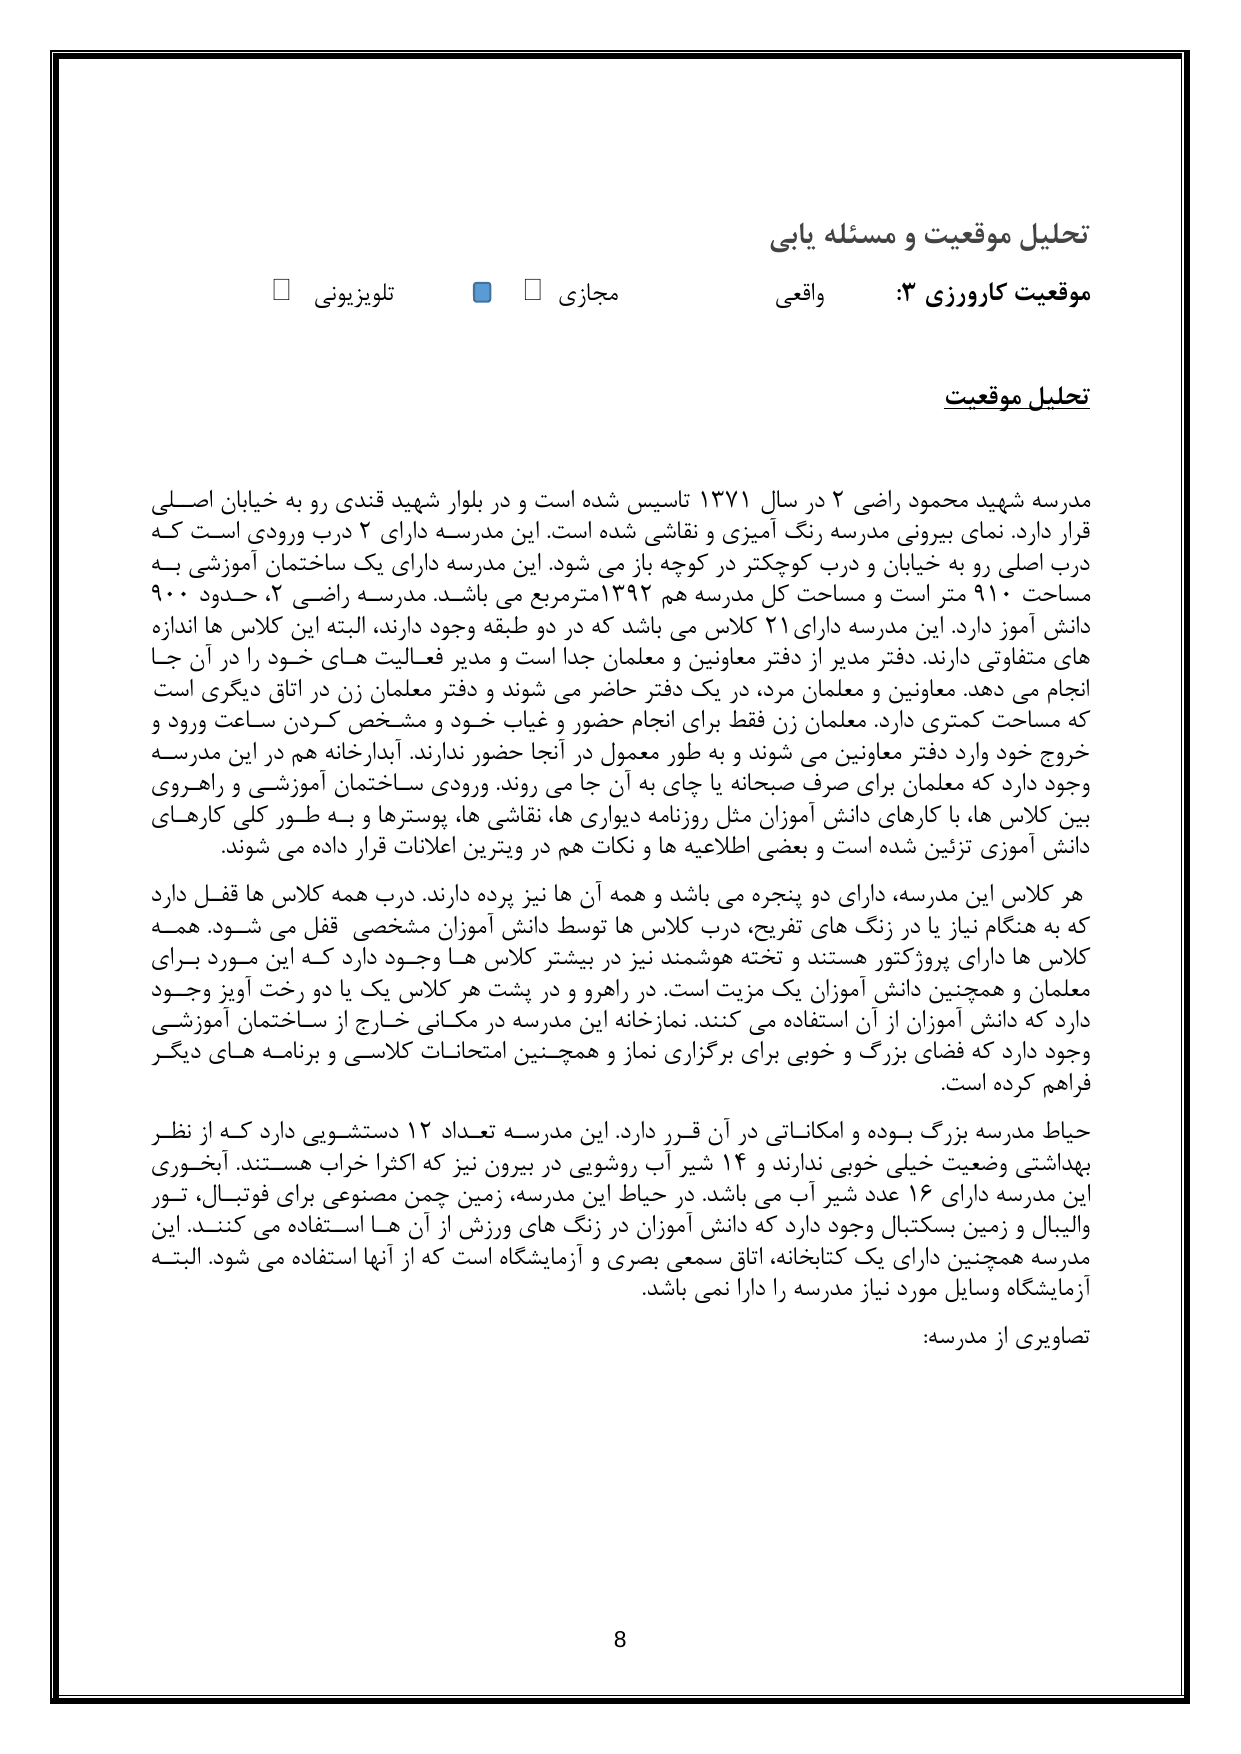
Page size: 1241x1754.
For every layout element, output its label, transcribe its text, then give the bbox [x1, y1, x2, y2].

text مدرسه شهید محمود راضی 2 در سال 1371 تاسیس شده است و در بلوار شهید قندی رو به خیابان اصلی قرار دارد. نمای بیرونی مدرسه رنگ آمیزی و نقاشی شده است. این مدرسه دارای 2 درب ورودی است که درب اصلی رو به خیابان و درب کوچکتر در کوچه باز می شود. این مدرسه دارای یک ساختمان آموزشی به مساحت 910 متر است و مساحت کل مدرسه هم 1392مترمربع می باشد. مدرسه راضی 2، حدود 900 دانش آموز دارد. این مدرسه دارای21 کلاس می باشد که در دو طبقه وجود دارند، البته این کلاس ها اندازه های متفاوتی دارند. دفتر مدیر از دفتر معاونین و معلمان جدا است و مدیر فعالیت های خود را در آن جا انجام می دهد. معاونین و معلمان مرد، در یک دفتر حاضر می شوند و دفتر معلمان زن در اتاق دیگری است که مساحت کمتری دارد. معلمان زن فقط برای انجام حضور و غیاب خود و مشخص کردن ساعت ورود و خروج خود وارد دفتر معاونین می شوند و به طور معمول در آنجا حضور ندارند. آبدارخانه هم در این مدرسه وجود دارد که معلمان برای صرف صبحانه یا چای به آن جا می روند. ورودی ساختمان آموزشی و راهروی بین کلاس ها، با کارهای دانش آموزان مثل روزنامه دیواری ها، نقاشی ها، پوسترها و به طور کلی کارهای دانش آموزی تزئین شده است و بعضی اطلاعیه ها و نکات هم در ویترین اعلانات قرار داده می شوند. [150, 488, 1090, 863]
text تصاویری از مدرسه: [150, 1325, 1090, 1354]
text حیاط مدرسه بزرگ بوده و امکاناتی در آن قرر دارد. این مدرسه تعداد 12 دستشویی دارد که از نظر بهداشتی وضعیت خیلی خوبی ندارند و 14 شیر آب روشویی در بیرون نیز که اکثرا خراب هستند. آبخوری این مدرسه دارای 16 عدد شیر آب می باشد. در حیاط این مدرسه، زمین چمن مصنوعی برای فوتبال، تور والیبال و زمین بسکتبال وجود دارد که دانش آموزان در زنگ های ورزش از آن ها استفاده می کنند. این مدرسه همچنین دارای یک کتابخانه، اتاق سمعی بصری و آزمایشگاه است که از آنها استفاده می شود. البته آزمایشگاه وسایل مورد نیاز مدرسه را دارا نمی باشد. [150, 1119, 1090, 1306]
subtitle تحلیل موقعیت و مسئله یابی [150, 222, 1090, 255]
text هر کلاس این مدرسه، دارای دو پنجره می باشد و همه آن ها نیز پرده دارند. درب همه کلاس ها قفل دارد که به هنگام نیاز یا در زنگ های تفریح، درب کلاس ها توسط دانش آموزان مشخصی قفل می شود. همه کلاس ها دارای پروژکتور هستند و تخته هوشمند نیز در بیشتر کلاس ها وجود دارد که این مورد برای معلمان و همچنین دانش آموزان یک مزیت است. در راهرو و در پشت هر کلاس یک یا دو رخت آویز وجود دارد که دانش آموزان از آن استفاده می کنند. نمازخانه این مدرسه در مکانی خارج از ساختمان آموزشی وجود دارد که فضای بزرگ و خوبی برای برگزاری نماز و همچنین امتحانات کلاسی و برنامه های دیگر فراهم کرده است. [150, 882, 1090, 1100]
text تحلیل موقعیت [150, 385, 1090, 414]
text موقعیت کارورزی 3: واقعی مجازی 🗌 تلویزیونی 🗌 [150, 268, 1090, 310]
